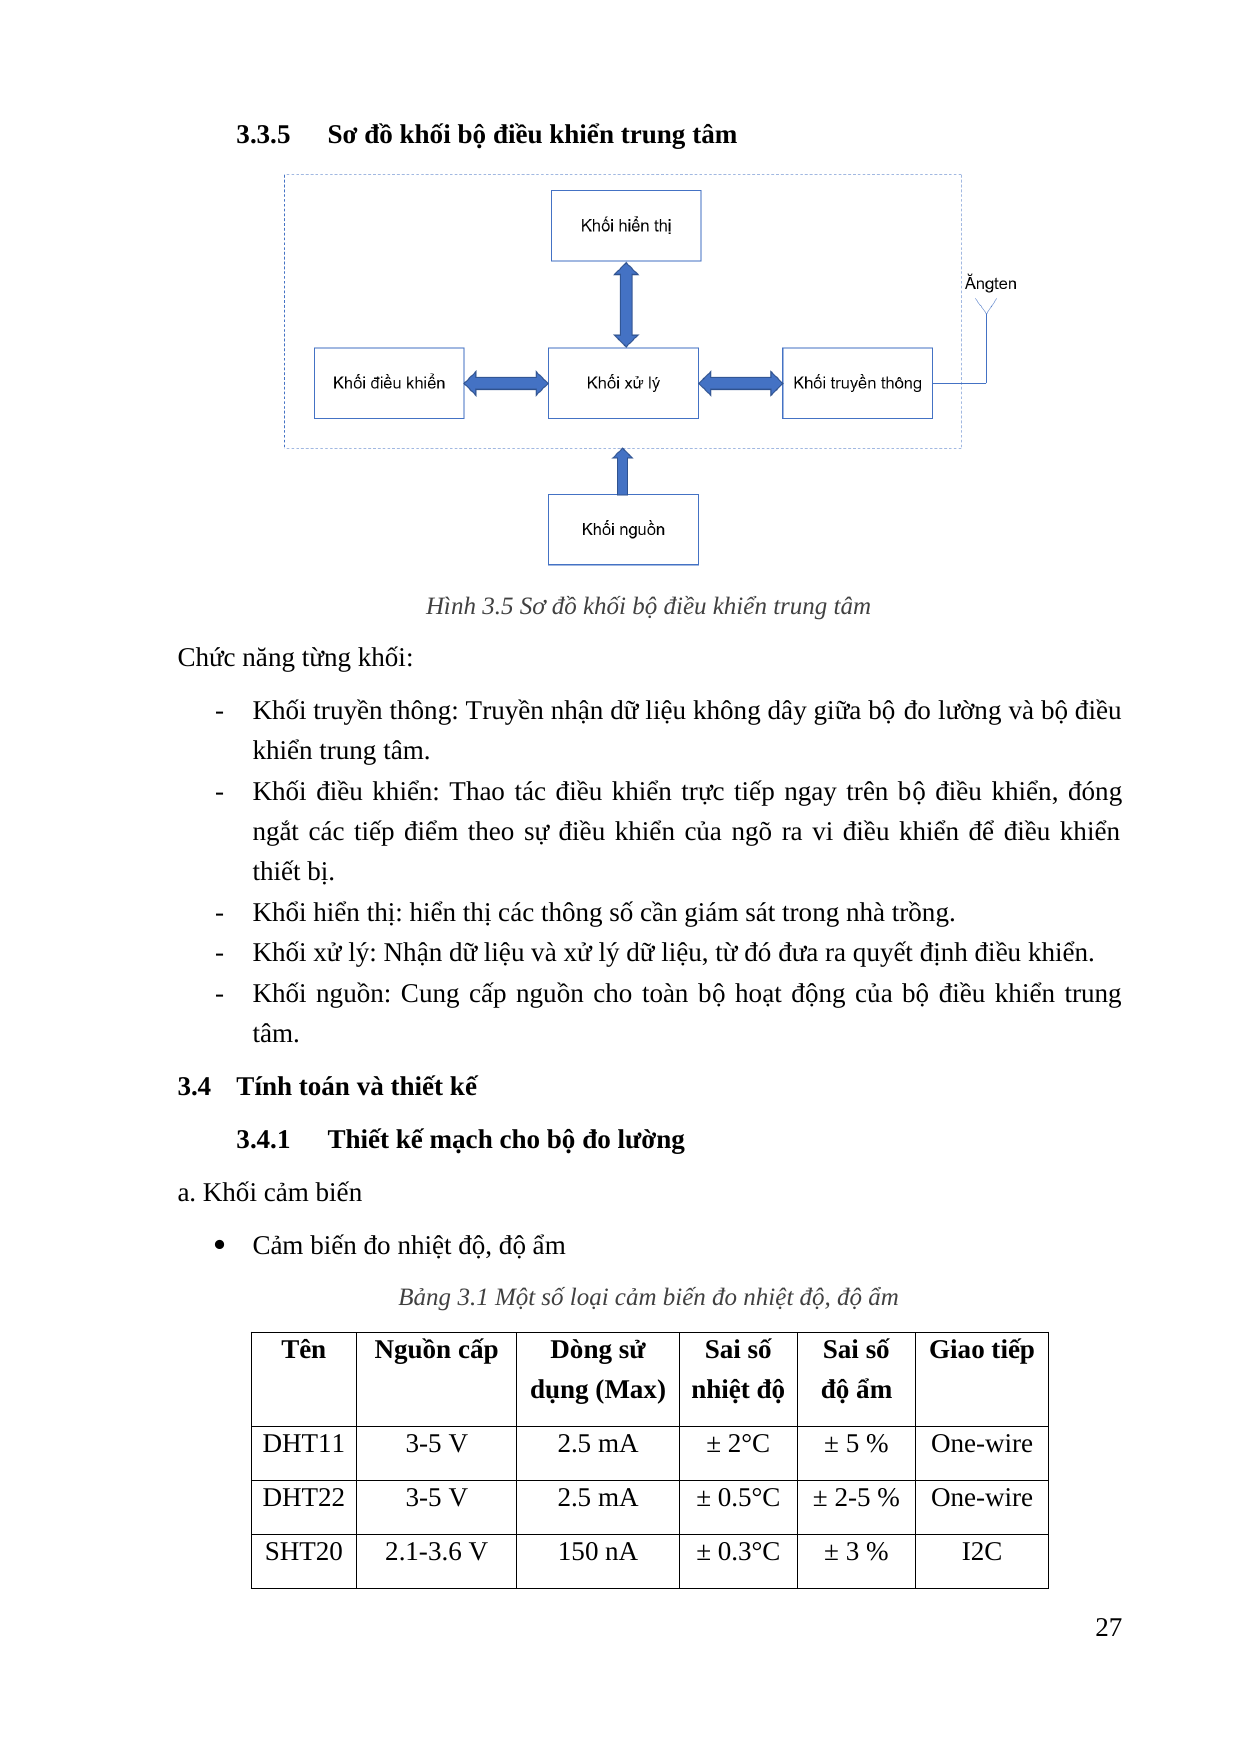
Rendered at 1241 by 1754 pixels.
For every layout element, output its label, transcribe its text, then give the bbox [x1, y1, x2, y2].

text Chức năng từng khối: [177, 641, 1122, 672]
subtitle Sơ đồ khối bộ điều khiển trung tâm [236, 118, 1122, 149]
table_cell 150 nA [517, 1535, 679, 1588]
table_header Tên [252, 1333, 356, 1426]
table_header Nguồn cấp [357, 1333, 516, 1426]
table_cell SHT20 [252, 1535, 356, 1588]
table_cell 3-5 V [357, 1427, 516, 1480]
list Khối xử lý: Nhận dữ liệu và xử lý dữ liệu, từ đó đưa ra quyết định điều khiển. [215, 936, 1122, 967]
table_cell ± 5 % [798, 1427, 915, 1480]
table_cell ± 3 % [798, 1535, 915, 1588]
table_cell ± 0.3°C [680, 1535, 797, 1588]
table_cell ± 2°C [680, 1427, 797, 1480]
table_header Dòng sử dụng (Max) [517, 1333, 679, 1426]
table_cell 2.1-3.6 V [357, 1535, 516, 1588]
table_cell ± 0.5°C [680, 1481, 797, 1534]
table_cell ± 2-5 % [798, 1481, 915, 1534]
table_header Giao tiếp [916, 1333, 1048, 1426]
picture [279, 171, 1020, 570]
table_cell One-wire [916, 1427, 1048, 1480]
table_header Sai số độ ẩm [798, 1333, 915, 1426]
text Bảng 3.1 Một số loại cảm biến đo nhiệt độ, độ ẩm [177, 1282, 1122, 1311]
table_cell 2.5 mA [517, 1481, 679, 1534]
table_header Sai số nhiệt độ [680, 1333, 797, 1426]
table_cell DHT22 [252, 1481, 356, 1534]
table_cell 2.5 mA [517, 1427, 679, 1480]
list Khối truyền thông: Truyền nhận dữ liệu không dây giữa bộ đo lường và bộ điều khiển trung tâm. [215, 694, 1122, 765]
table_cell One-wire [916, 1481, 1048, 1534]
list Cảm biến đo nhiệt độ, độ ẩm [215, 1229, 1122, 1260]
subtitle Thiết kế mạch cho bộ đo lường [236, 1123, 1122, 1154]
list Khối nguồn: Cung cấp nguồn cho toàn bộ hoạt động của bộ điều khiển trung tâm. [215, 977, 1122, 1048]
text a. Khối cảm biến [177, 1176, 1122, 1207]
list Khổi hiển thị: hiển thị các thông số cần giám sát trong nhà trồng. [215, 896, 1122, 927]
table_cell 3-5 V [357, 1481, 516, 1534]
list Khối điều khiển: Thao tác điều khiển trực tiếp ngay trên bộ điều khiển, đóng ngắt các tiếp điểm theo sự điều khiển của ngõ ra vi điều khiển để điều khiển thiết bị. [215, 774, 1122, 887]
table_cell I2C [916, 1535, 1048, 1588]
subtitle Tính toán và thiết kế [177, 1070, 1122, 1101]
table_cell DHT11 [252, 1427, 356, 1480]
